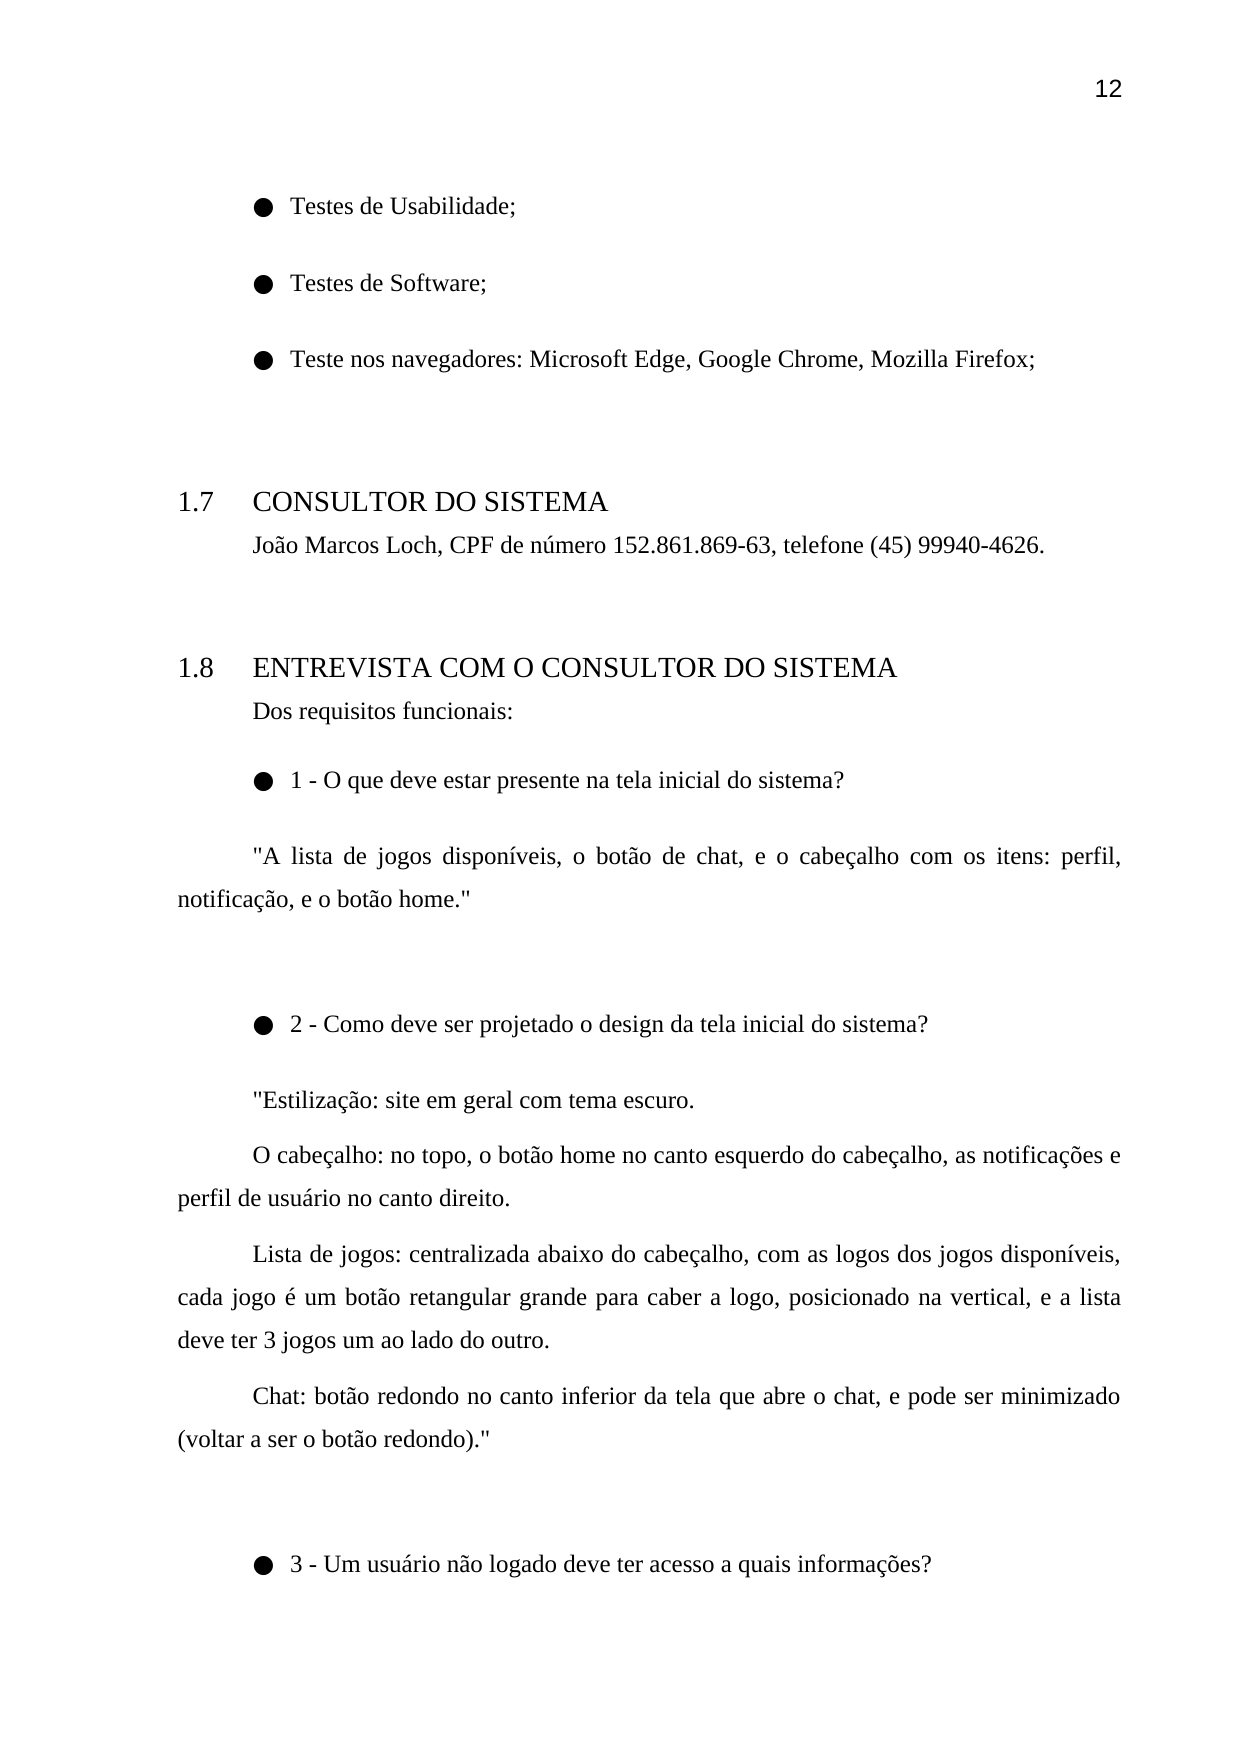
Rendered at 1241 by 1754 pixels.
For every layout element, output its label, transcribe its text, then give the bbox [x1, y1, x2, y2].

list 3 - Um usuário não logado deve ter acesso a quais informações? [252, 1535, 1122, 1587]
text "Estilização: site em geral com tema escuro. [177, 1085, 1122, 1113]
text Chat: botão redondo no canto inferior da tela que abre o chat, e pode ser minimizado (voltar a ser o botão redondo)." [177, 1381, 1122, 1453]
text João Marcos Loch, CPF de número 152.861.869-63, telefone (45) 99940-4626. [177, 530, 1122, 559]
text O cabeçalho: no topo, o botão home no canto esquerdo do cabeçalho, as notificações e perfil de usuário no canto direito. [177, 1140, 1122, 1212]
list ENTREVISTA COM O CONSULTOR DO SISTEMA [177, 650, 1122, 683]
list Testes de Software; [252, 254, 1122, 305]
list 1 - O que deve estar presente na tela inicial do sistema? [252, 752, 1122, 803]
text Lista de jogos: centralizada abaixo do cabeçalho, com as logos dos jogos disponíveis, cada jogo é um botão retangular grande para caber a logo, posicionado na vertical, e a lista deve ter 3 jogos um ao lado do outro. [177, 1239, 1122, 1354]
list Testes de Usabilidade; [252, 177, 1122, 228]
list 2 - Como deve ser projetado o design da tela inicial do sistema? [252, 995, 1122, 1047]
list CONSULTOR DO SISTEMA [177, 484, 1122, 518]
text "A lista de jogos disponíveis, o botão de chat, e o cabeçalho com os itens: perfil, notificação, e o botão home." [177, 841, 1122, 913]
text Dos requisitos funcionais: [177, 696, 1122, 725]
list Teste nos navegadores: Microsoft Edge, Google Chrome, Mozilla Firefox; [252, 331, 1122, 382]
